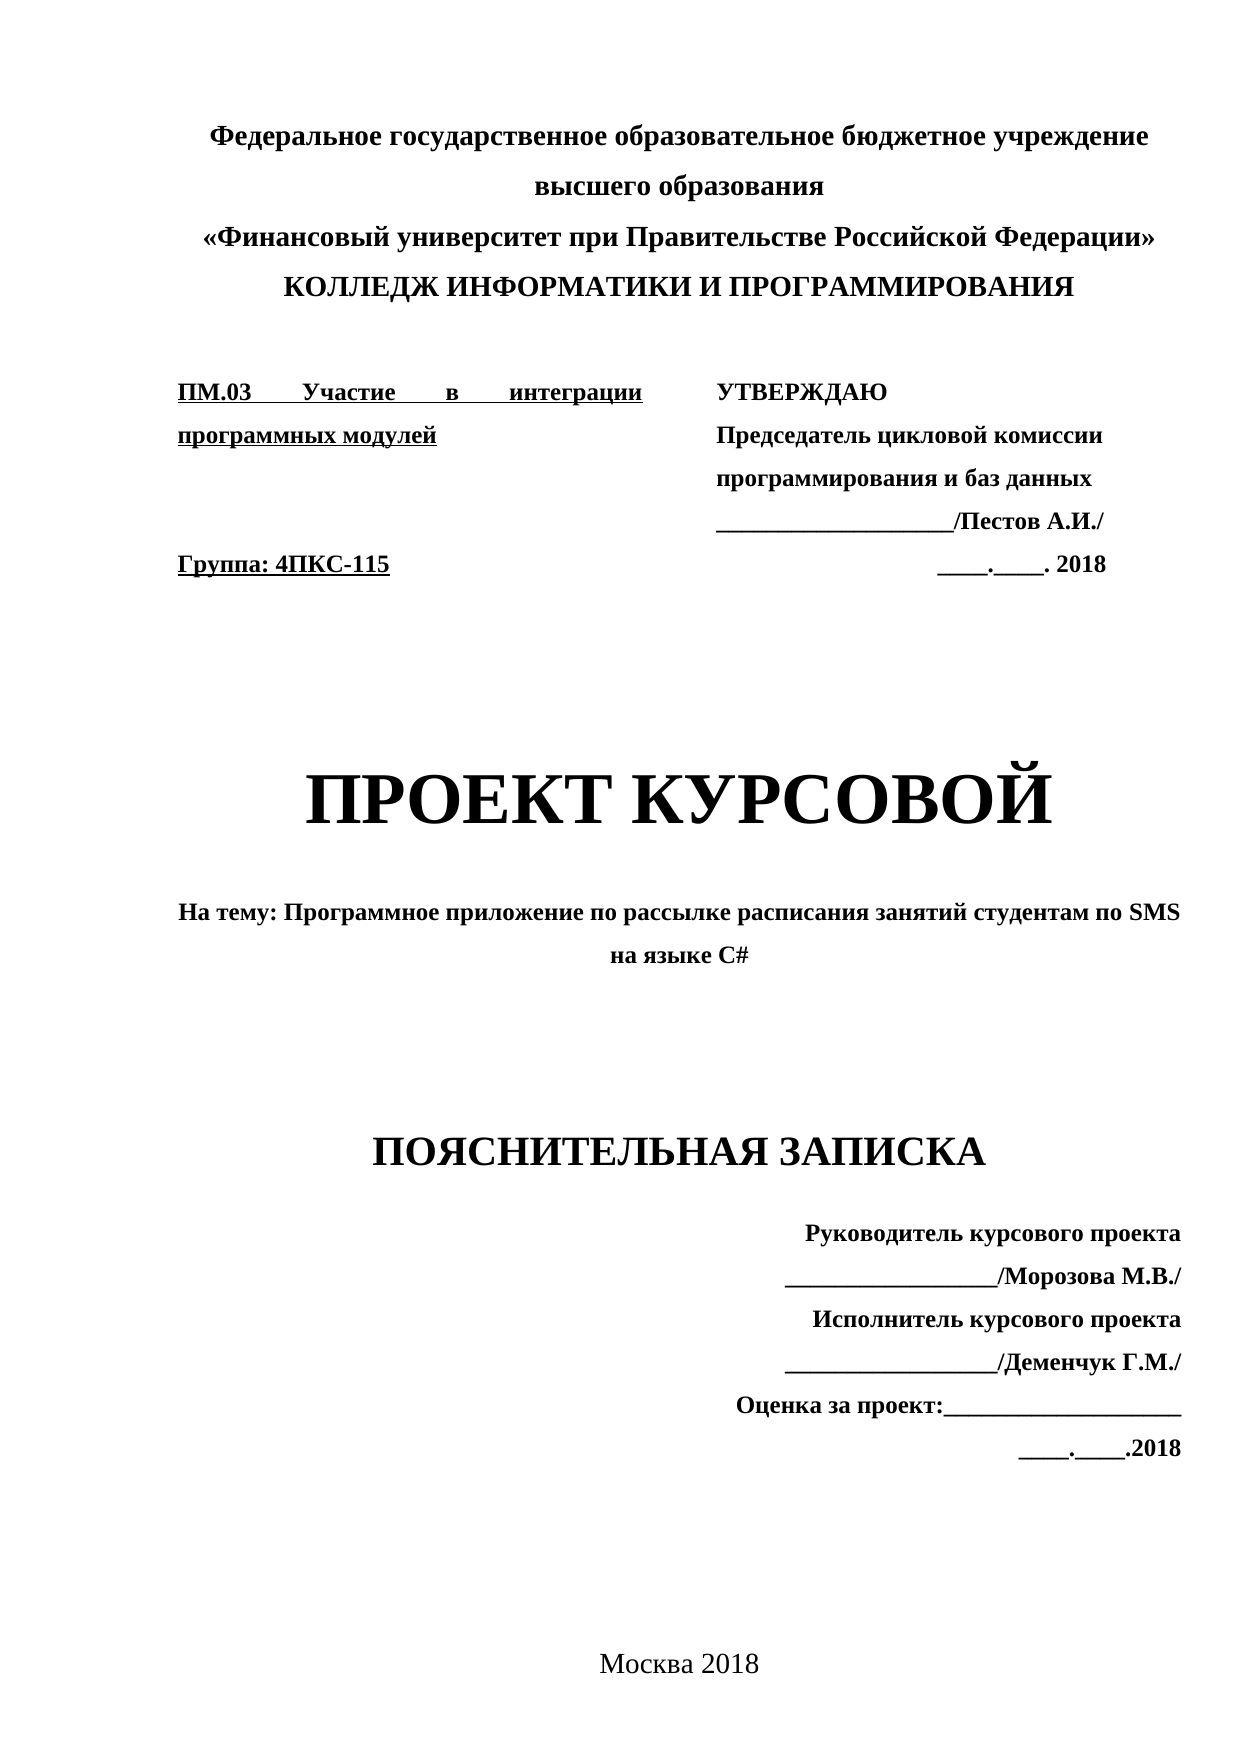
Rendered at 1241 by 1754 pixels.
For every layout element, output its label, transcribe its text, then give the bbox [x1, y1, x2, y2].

text Группа: 4ПКС-115 [177, 549, 642, 578]
text Исполнитель курсового проекта [716, 1304, 1181, 1333]
text ПОЯСНИТЕЛЬНАЯ ЗАПИСКА [177, 1127, 1181, 1175]
text _________________/Деменчук Г.М./ [716, 1347, 1181, 1376]
text программирования и баз данных [716, 463, 1181, 492]
text Оценка за проект:___________________ [716, 1390, 1181, 1419]
text _________________/Морозова М.В./ [716, 1261, 1181, 1290]
text УТВЕРЖДАЮ [716, 377, 1181, 406]
text Руководитель курсового проекта [716, 1218, 1181, 1247]
text ____.____.2018 [716, 1433, 1181, 1462]
text ПМ.03 Участие в интеграции программных модулей [177, 403, 642, 449]
text ___________________/Пестов А.И./ [716, 506, 1181, 535]
text ПРОЕКТ КУРСОВОЙ [177, 755, 1181, 839]
text На тему: Программное приложение по рассылке расписания занятий студентам по SMS на языке С# [177, 897, 1181, 969]
text Федеральное государственное образовательное бюджетное учреждение высшего образования [177, 118, 1181, 202]
text «Финансовый университет при Правительстве Российской Федерации» [177, 219, 1181, 252]
text ПМ.03 Участие в интеграции программных модулей [177, 377, 642, 402]
text КОЛЛЕДЖ ИНФОРМАТИКИ И ПРОГРАММИРОВАНИЯ [177, 269, 1181, 303]
text ____.____. 2018 [863, 549, 1181, 578]
text Председатель цикловой комиссии [716, 420, 1181, 449]
